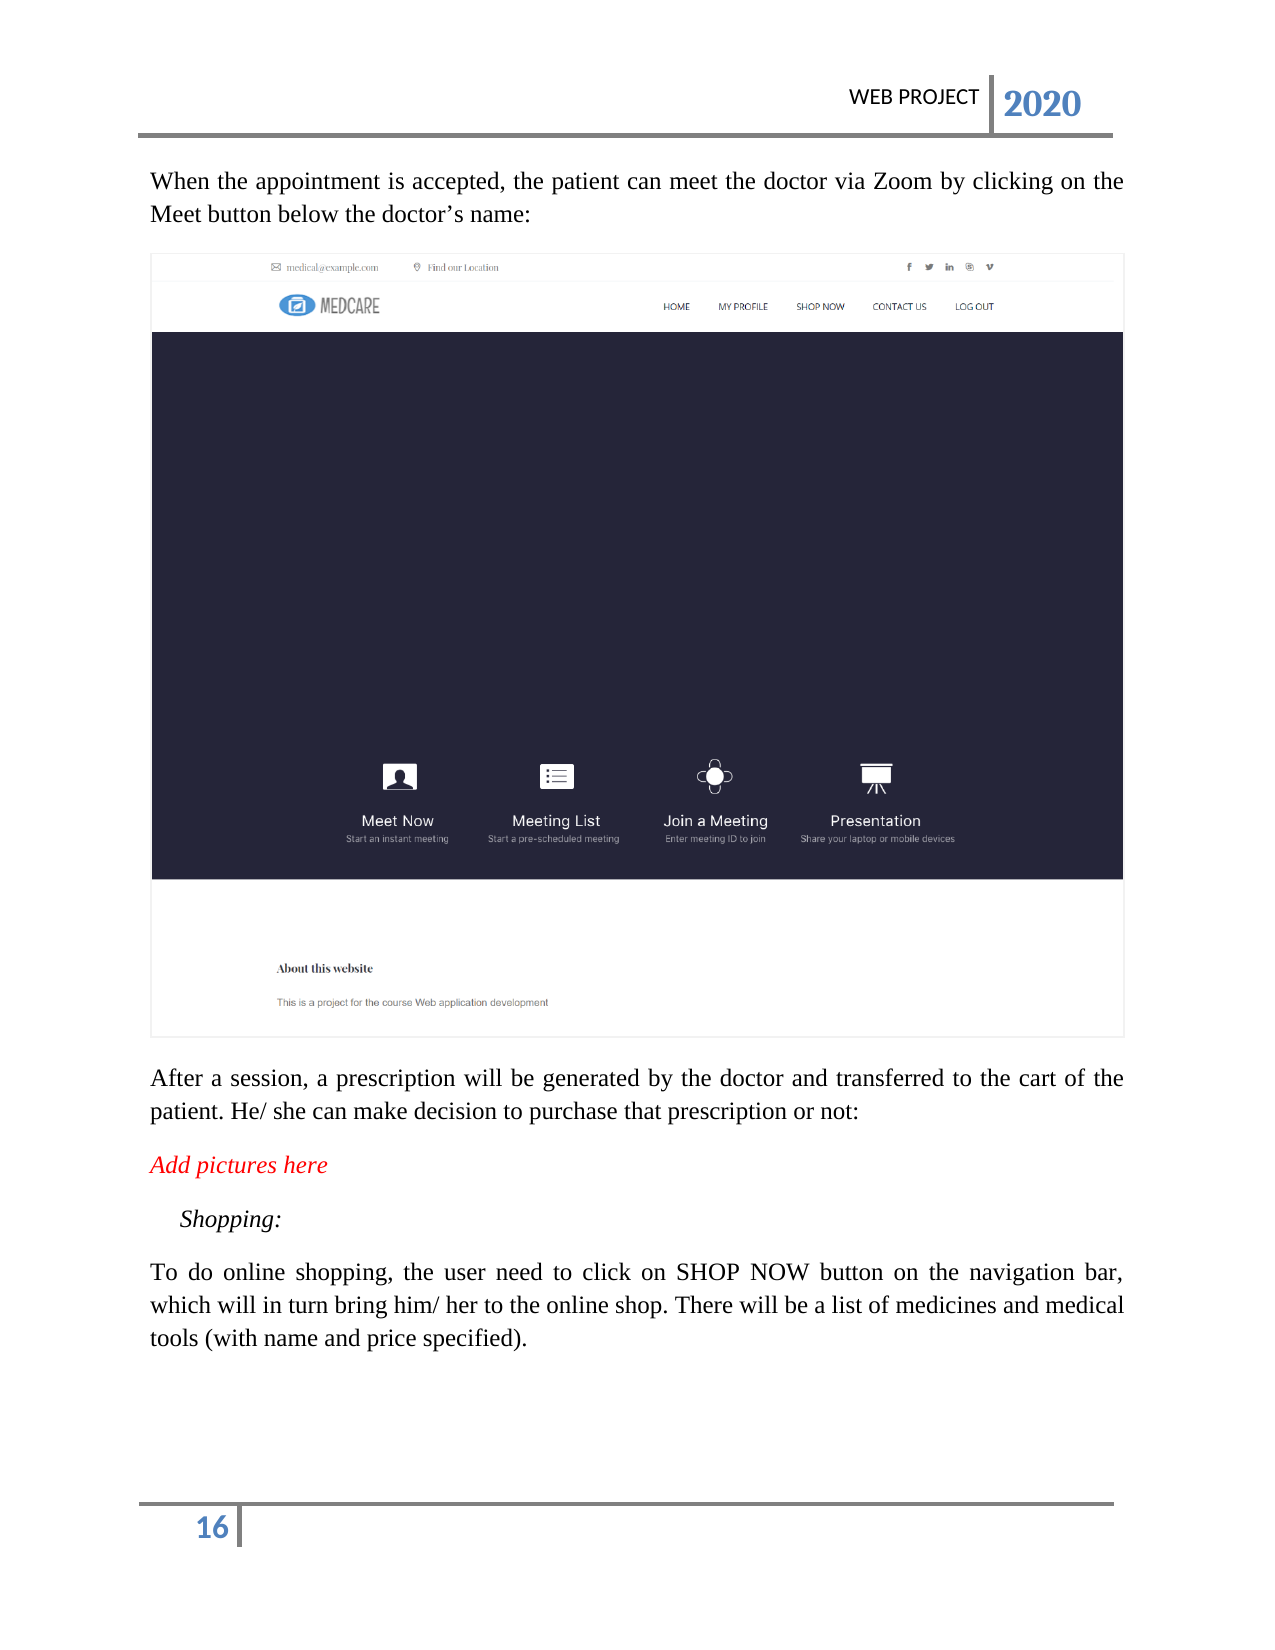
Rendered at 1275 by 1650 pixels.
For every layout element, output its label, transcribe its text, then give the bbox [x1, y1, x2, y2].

text After a session, a prescription will be generated by the doctor and transferred to the cart of the patient. He/ she can make decision to purchase that prescription or not: [150, 1063, 1125, 1125]
text Shopping: [150, 1204, 1125, 1232]
text Add pictures here [150, 1150, 1125, 1178]
picture [152, 254, 1123, 1036]
text To do online shopping, the user need to click on SHOP NOW button on the navigation bar, which will in turn bring him/ her to the online shop. There will be a list of medicines and medical tools (with name and price specified). [150, 1257, 1125, 1352]
text When the appointment is accepted, the patient can meet the doctor via Zoom by clicking on the Meet button below the doctor’s name: [150, 166, 1125, 228]
